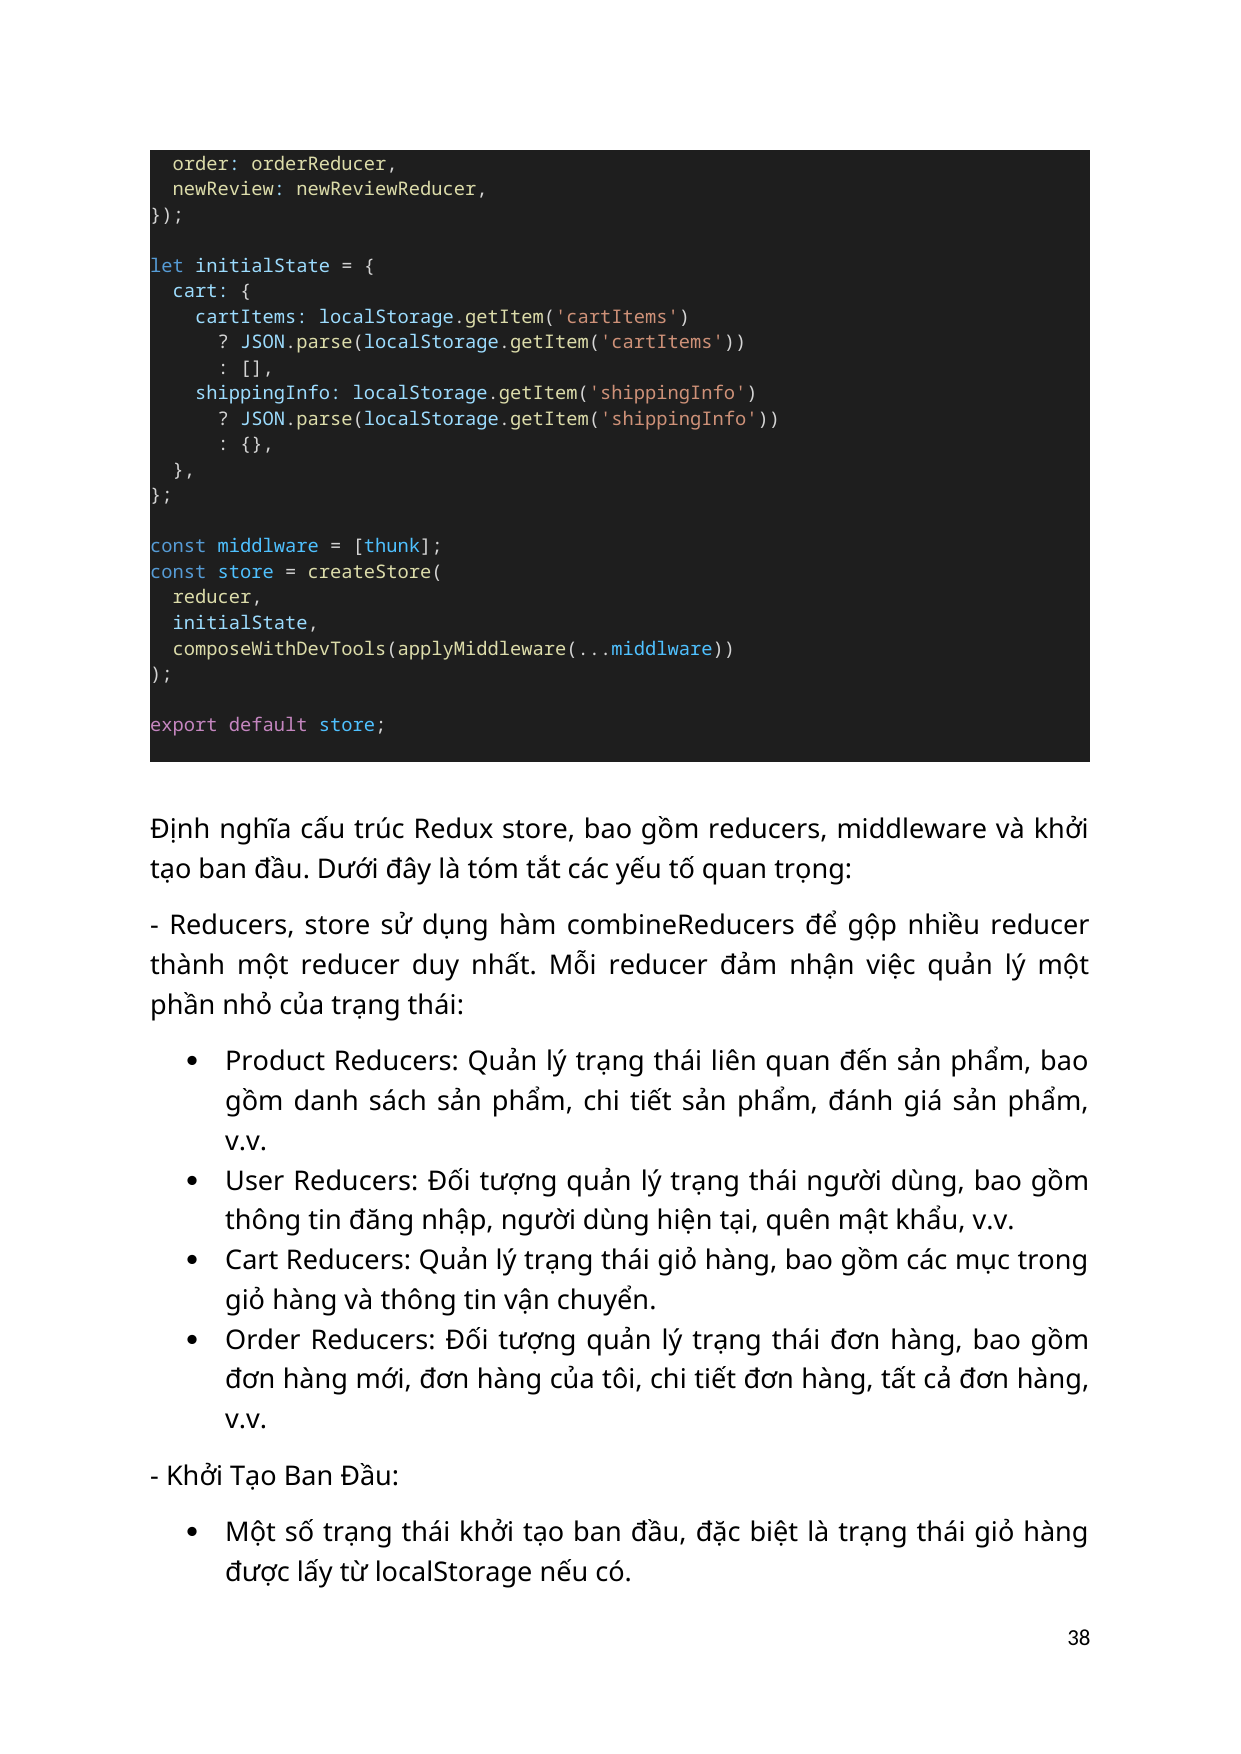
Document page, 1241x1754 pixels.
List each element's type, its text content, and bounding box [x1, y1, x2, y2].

text initialState, [150, 609, 1090, 635]
list User Reducers: Đối tượng quản lý trạng thái người dùng, bao gồm thông tin đăng nhập, người dùng hiện tại, quên mật khẩu, v.v. [187, 1161, 1090, 1238]
text shippingInfo: localStorage.getItem('shippingInfo') [150, 380, 1090, 405]
text ? JSON.parse(localStorage.getItem('shippingInfo')) [150, 405, 1090, 431]
text const middlware = [thunk]; [150, 533, 1090, 558]
text reducer, [150, 584, 1090, 609]
list Một số trạng thái khởi tạo ban đầu, đặc biệt là trạng thái giỏ hàng được lấy từ localStorage nếu có. [187, 1513, 1090, 1589]
text const store = createStore( [150, 558, 1090, 584]
list Cart Reducers: Quản lý trạng thái giỏ hàng, bao gồm các mục trong giỏ hàng và thông tin vận chuyển. [187, 1241, 1090, 1317]
text }; [150, 482, 1090, 507]
text composeWithDevTools(applyMiddleware(...middlware)) [150, 635, 1090, 660]
text Định nghĩa cấu trúc Redux store, bao gồm reducers, middleware và khởi tạo ban đầu. Dưới đây là tóm tắt các yếu tố quan trọng: [150, 809, 1090, 886]
text : {}, [150, 431, 1090, 456]
text order: orderReducer, [150, 150, 1090, 176]
text cartItems: localStorage.getItem('cartItems') [150, 303, 1090, 329]
text : [], [150, 354, 1090, 380]
text - Reducers, store sử dụng hàm combineReducers để gộp nhiều reducer thành một reducer duy nhất. Mỗi reducer đảm nhận việc quản lý một phần nhỏ của trạng thái: [150, 906, 1090, 1022]
text ? JSON.parse(localStorage.getItem('cartItems')) [150, 329, 1090, 354]
text - Khởi Tạo Ban Đầu: [150, 1456, 1090, 1493]
text ); [150, 660, 1090, 686]
text cart: { [150, 278, 1090, 303]
text export default store; [150, 711, 1090, 737]
list Product Reducers: Quản lý trạng thái liên quan đến sản phẩm, bao gồm danh sách sản phẩm, chi tiết sản phẩm, đánh giá sản phẩm, v.v. [187, 1042, 1090, 1158]
list Order Reducers: Đối tượng quản lý trạng thái đơn hàng, bao gồm đơn hàng mới, đơn hàng của tôi, chi tiết đơn hàng, tất cả đơn hàng, v.v. [187, 1320, 1090, 1437]
text }, [150, 456, 1090, 482]
text let initialState = { [150, 252, 1090, 278]
text newReview: newReviewReducer, [150, 176, 1090, 201]
text }); [150, 201, 1090, 227]
